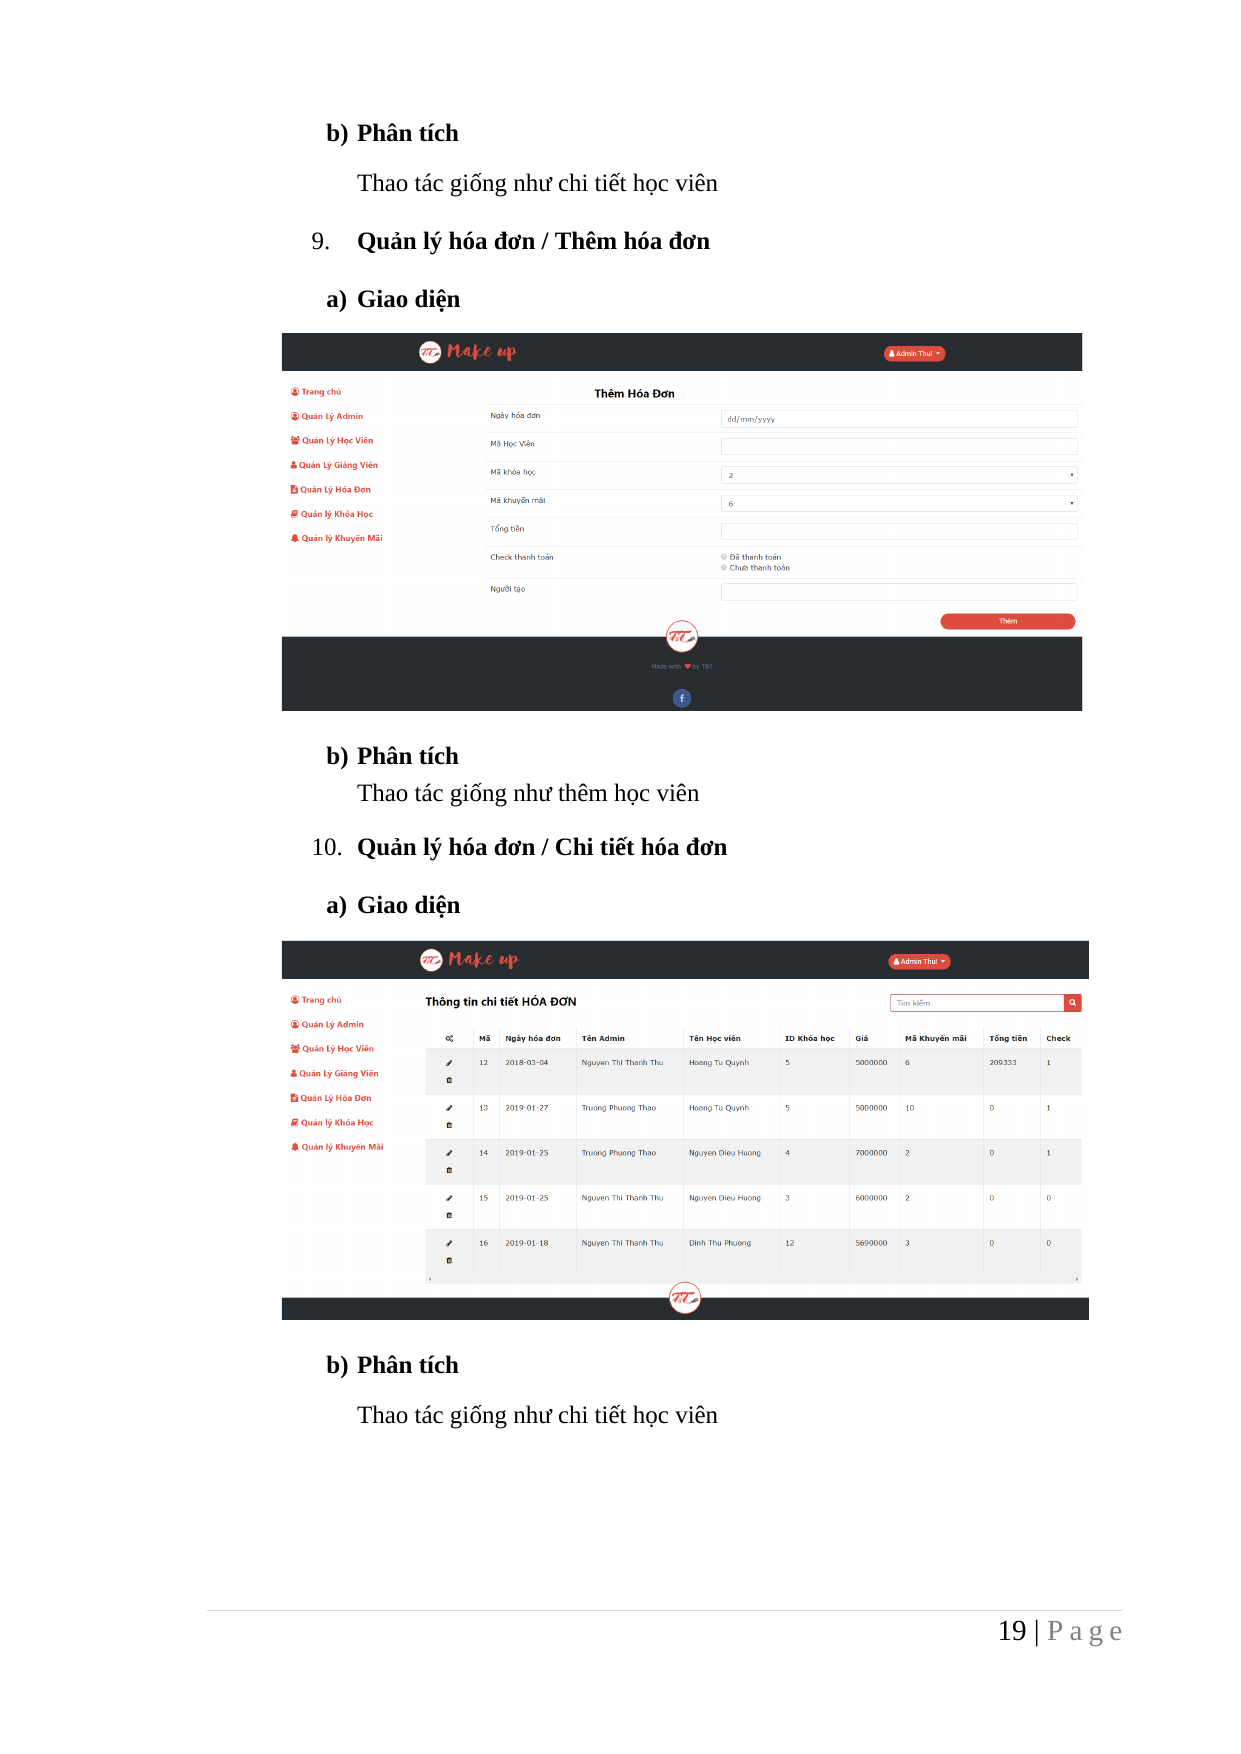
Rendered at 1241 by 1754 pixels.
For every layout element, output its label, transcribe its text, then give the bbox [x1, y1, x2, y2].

text Thao tác giống như thêm học viên [357, 778, 1122, 807]
subtitle Quản lý hóa đơn / Thêm hóa đơn [236, 226, 1122, 255]
subtitle Quản lý hóa đơn / Chi tiết hóa đơn [236, 832, 1122, 861]
text Thao tác giống như chi tiết học viên [282, 168, 1122, 197]
subtitle Giao diện [251, 890, 1122, 919]
text Thao tác giống như chi tiết học viên [282, 1400, 1122, 1429]
subtitle Giao diện [251, 284, 1122, 313]
picture [281, 940, 1090, 1320]
subtitle Phân tích [251, 1350, 1122, 1379]
subtitle Phân tích [251, 118, 1122, 147]
picture [281, 333, 1083, 711]
subtitle Phân tích [251, 741, 1122, 770]
